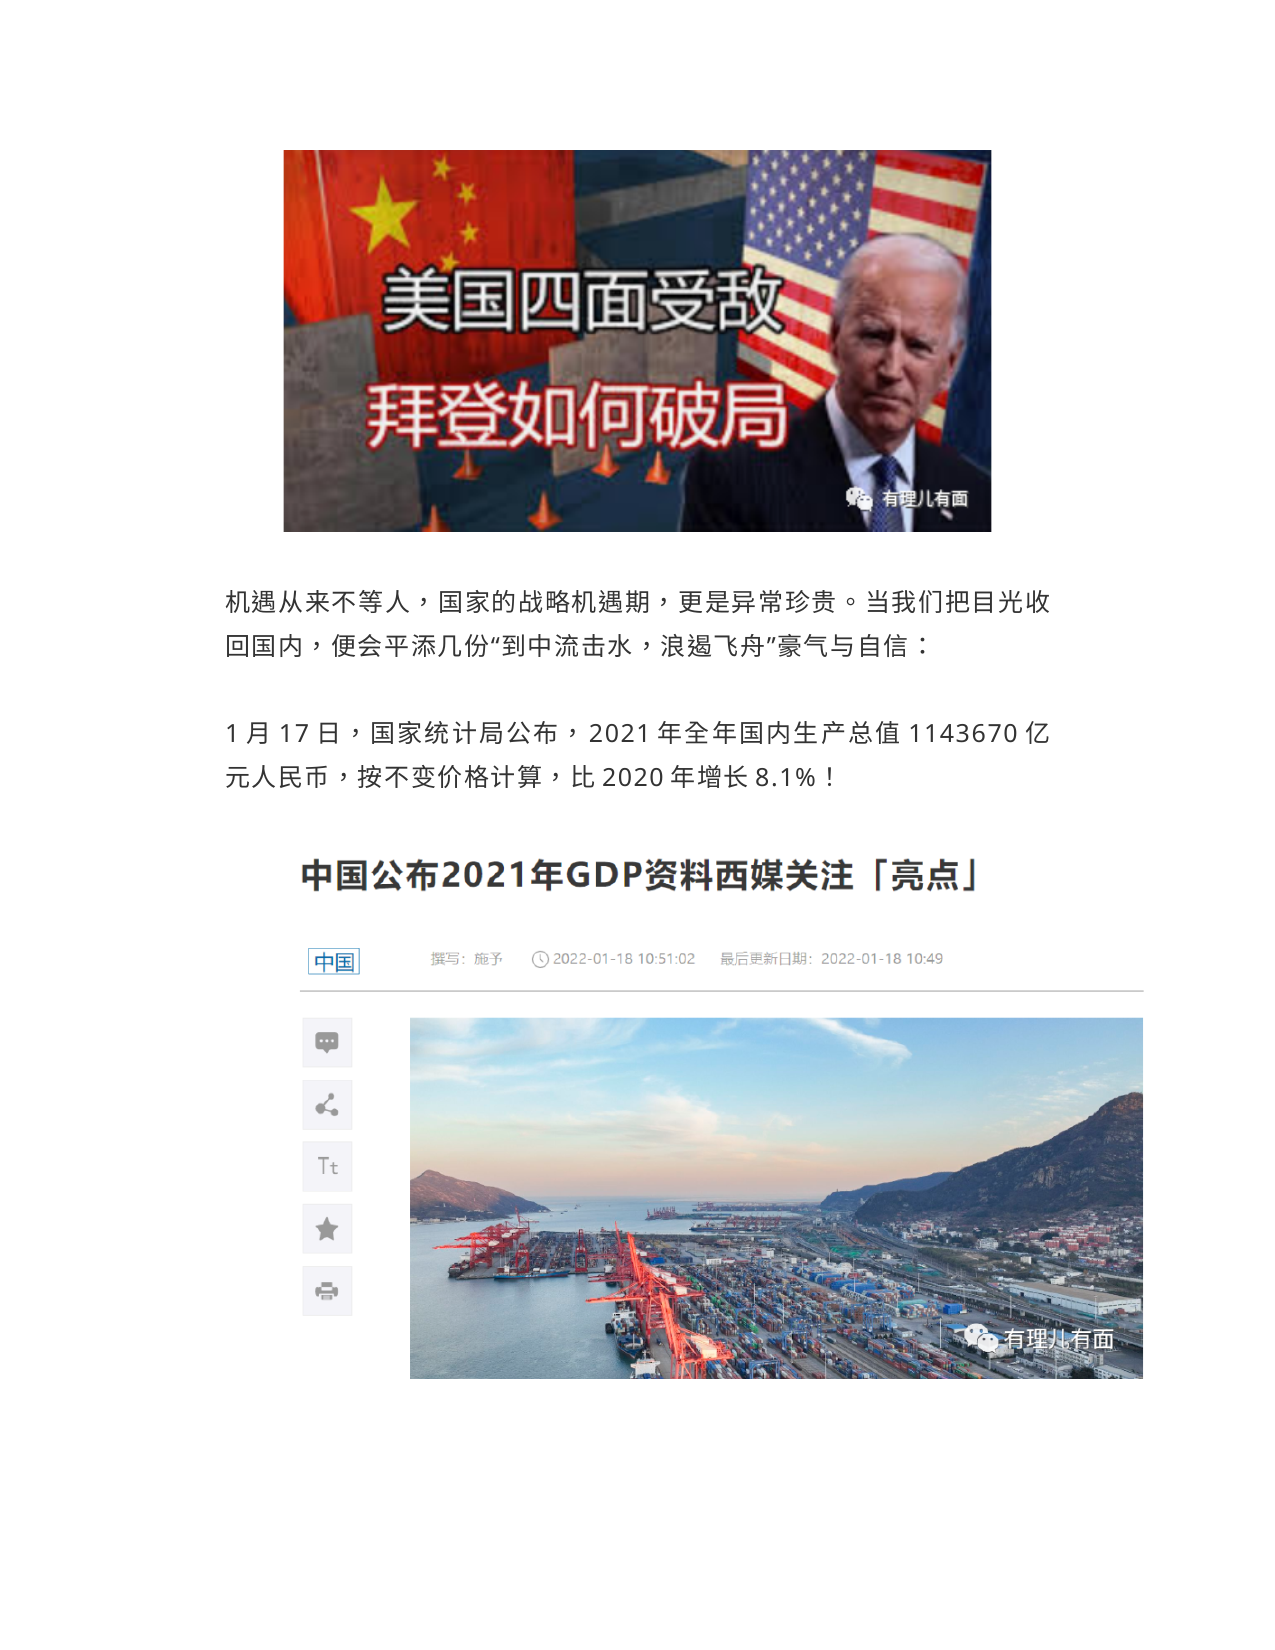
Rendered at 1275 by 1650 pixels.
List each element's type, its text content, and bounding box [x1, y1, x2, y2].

picture [283, 150, 992, 532]
picture [243, 837, 1144, 1379]
text 机遇从来不等人，国家的战略机遇期，更是异常珍贵。当我们把目光收回国内，便会平添几份“到中流击水，浪遏飞舟”豪气与自信： [225, 575, 1050, 662]
text 1月17日，国家统计局公布，2021年全年国内生产总值1143670亿元人民币，按不变价格计算，比2020年增长8.1%！ [225, 706, 1050, 794]
